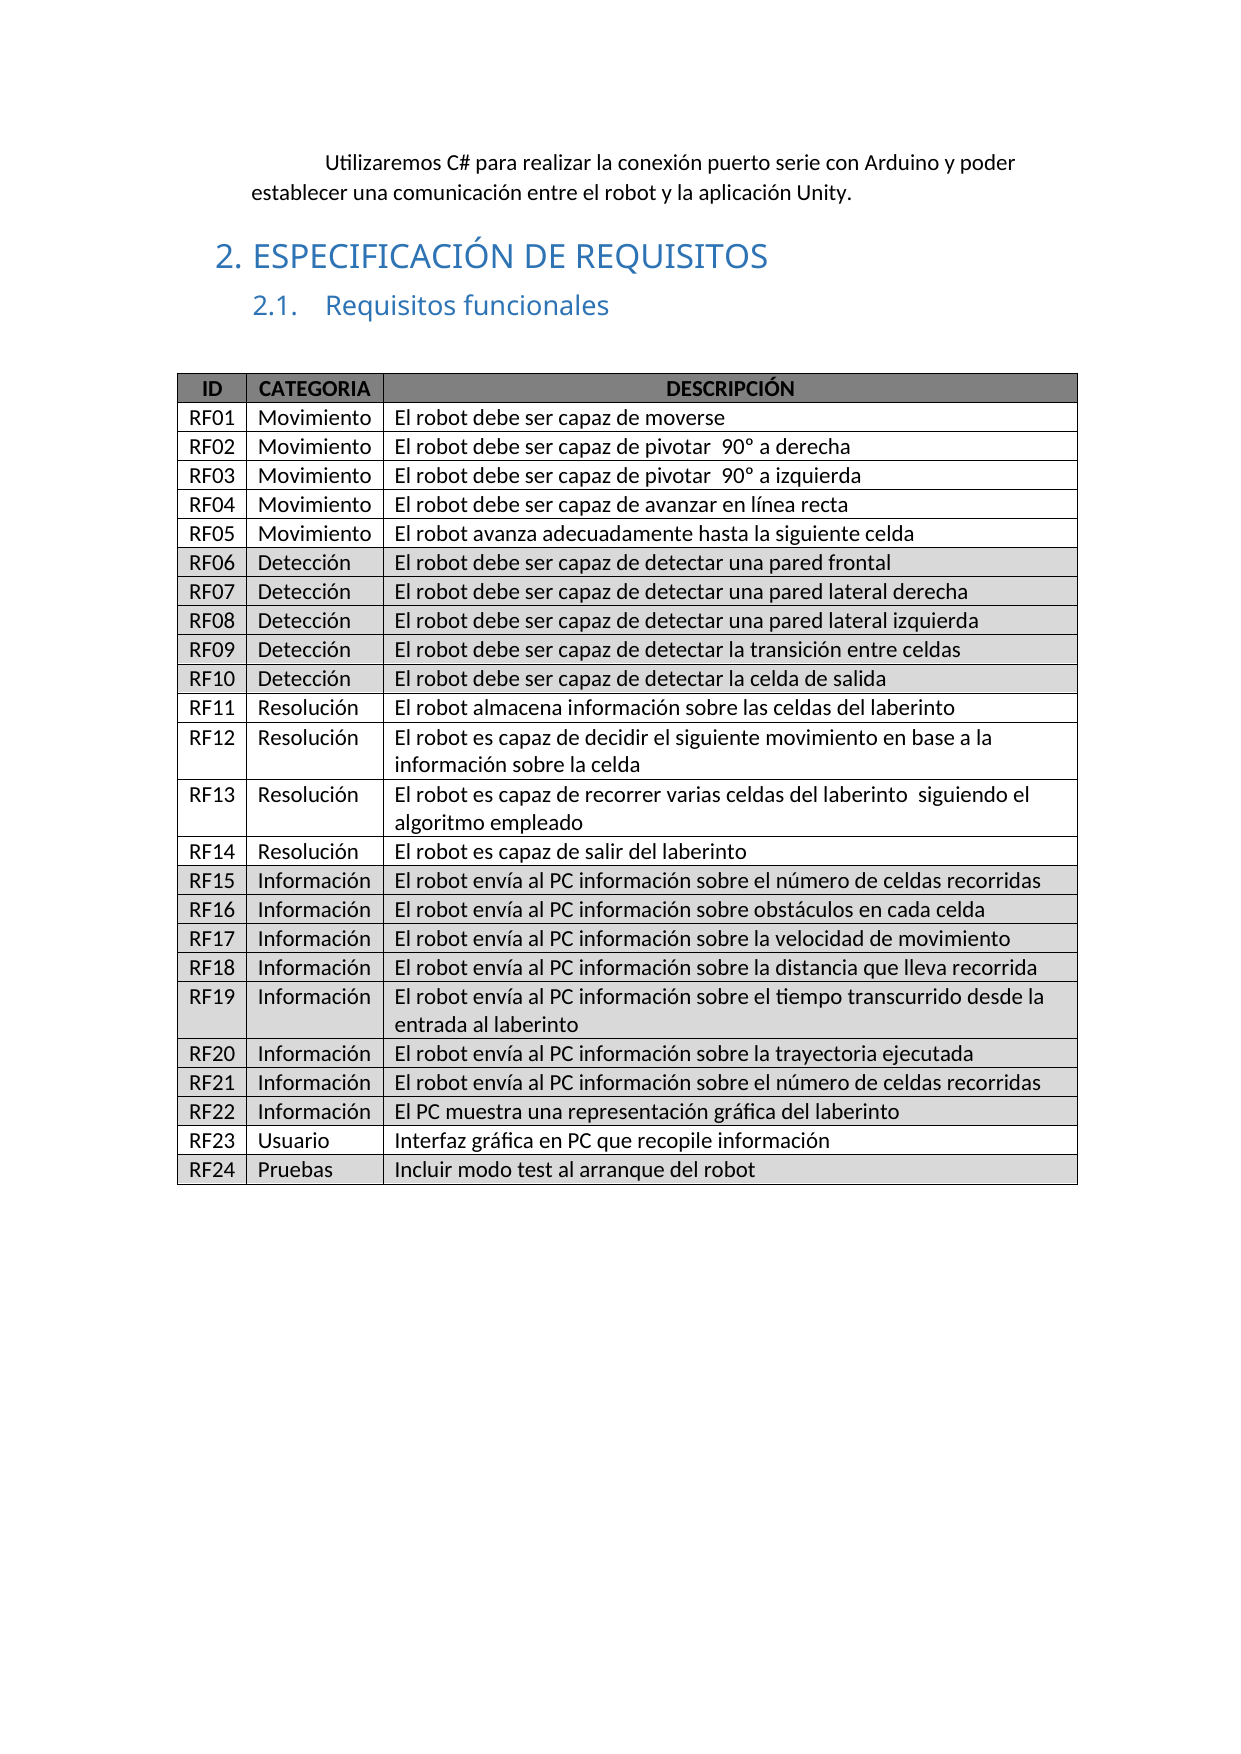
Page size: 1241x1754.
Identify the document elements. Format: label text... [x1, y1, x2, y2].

table_cell Pruebas [247, 1155, 383, 1183]
table_cell El robot debe ser capaz de detectar una pared frontal [384, 548, 1077, 576]
table_cell El robot envía al PC información sobre el número de celdas recorridas [384, 1068, 1077, 1096]
table_cell El robot debe ser capaz de detectar una pared lateral derecha [384, 577, 1077, 605]
table_cell Interfaz gráfica en PC que recopile información [384, 1126, 1077, 1154]
table_cell RF10 [178, 665, 246, 692]
table_cell Información [247, 1068, 383, 1096]
table_cell RF20 [178, 1039, 246, 1067]
table_cell Información [247, 953, 383, 981]
table_cell El robot envía al PC información sobre la trayectoria ejecutada [384, 1039, 1077, 1067]
table_cell Movimiento [247, 490, 383, 518]
table_cell El robot debe ser capaz de detectar la celda de salida [384, 665, 1077, 692]
table_cell El robot envía al PC información sobre la velocidad de movimiento [384, 924, 1077, 952]
table_cell RF22 [178, 1097, 246, 1125]
table_cell El robot debe ser capaz de pivotar 90º a izquierda [384, 461, 1077, 489]
table_cell RF18 [178, 953, 246, 981]
table_cell El robot almacena información sobre las celdas del laberinto [384, 694, 1077, 722]
table_cell El robot es capaz de salir del laberinto [384, 837, 1077, 865]
table_cell El robot envía al PC información sobre el tiempo transcurrido desde la entrada al laberinto [384, 982, 1077, 1038]
table_cell El robot envía al PC información sobre obstáculos en cada celda [384, 895, 1077, 923]
table_cell Información [247, 924, 383, 952]
table_cell Usuario [247, 1126, 383, 1154]
table_cell RF01 [178, 403, 246, 431]
table_cell Información [247, 1097, 383, 1125]
table_cell RF14 [178, 837, 246, 865]
subtitle Requisitos funcionales [252, 286, 1063, 323]
table_cell RF03 [178, 461, 246, 489]
table_cell RF02 [178, 432, 246, 460]
table_cell RF12 [178, 723, 246, 779]
table_cell Detección [247, 665, 383, 692]
table_cell Resolución [247, 694, 383, 722]
table_cell Movimiento [247, 403, 383, 431]
table_cell RF19 [178, 982, 246, 1038]
table_cell RF21 [178, 1068, 246, 1096]
table_cell El robot es capaz de decidir el siguiente movimiento en base a la información sobre la celda [384, 723, 1077, 779]
table_cell Detección [247, 606, 383, 634]
table_cell RF04 [178, 490, 246, 518]
table_cell El robot es capaz de recorrer varias celdas del laberinto siguiendo el algoritmo empleado [384, 780, 1077, 836]
table_header DESCRIPCIÓN [384, 374, 1077, 402]
table_cell RF23 [178, 1126, 246, 1154]
table_cell El robot debe ser capaz de avanzar en línea recta [384, 490, 1077, 518]
table_cell RF15 [178, 866, 246, 894]
table_cell Detección [247, 548, 383, 576]
table_cell RF05 [178, 519, 246, 547]
table_header ID [178, 374, 246, 402]
table_cell Movimiento [247, 461, 383, 489]
table_cell Detección [247, 577, 383, 605]
table_header CATEGORIA [247, 374, 383, 402]
table_cell RF07 [178, 577, 246, 605]
table_cell RF16 [178, 895, 246, 923]
table_cell RF13 [178, 780, 246, 836]
table_cell Incluir modo test al arranque del robot [384, 1155, 1077, 1183]
table_cell RF08 [178, 606, 246, 634]
text Utilizaremos C# para realizar la conexión puerto serie con Arduino y poder establecer una comunicación entre el robot y la aplicación Unity. [251, 148, 1063, 206]
table_cell El robot debe ser capaz de moverse [384, 403, 1077, 431]
table_cell Información [247, 895, 383, 923]
subtitle ESPECIFICACIÓN DE REQUISITOS [215, 233, 1063, 278]
table_cell Información [247, 866, 383, 894]
table_cell El robot avanza adecuadamente hasta la siguiente celda [384, 519, 1077, 547]
table_cell Resolución [247, 837, 383, 865]
table_cell RF11 [178, 694, 246, 722]
table_cell Detección [247, 635, 383, 663]
table_cell RF09 [178, 635, 246, 663]
table_cell RF06 [178, 548, 246, 576]
table_cell RF24 [178, 1155, 246, 1183]
table_cell El robot debe ser capaz de pivotar 90º a derecha [384, 432, 1077, 460]
table_cell Movimiento [247, 432, 383, 460]
table_cell El robot debe ser capaz de detectar una pared lateral izquierda [384, 606, 1077, 634]
table_cell RF17 [178, 924, 246, 952]
table_cell Movimiento [247, 519, 383, 547]
table_cell El PC muestra una representación gráfica del laberinto [384, 1097, 1077, 1125]
table_cell Información [247, 982, 383, 1038]
table_cell Resolución [247, 723, 383, 779]
table_cell Información [247, 1039, 383, 1067]
table_cell Resolución [247, 780, 383, 836]
table_cell El robot debe ser capaz de detectar la transición entre celdas [384, 635, 1077, 663]
table_cell El robot envía al PC información sobre la distancia que lleva recorrida [384, 953, 1077, 981]
table_cell El robot envía al PC información sobre el número de celdas recorridas [384, 866, 1077, 894]
